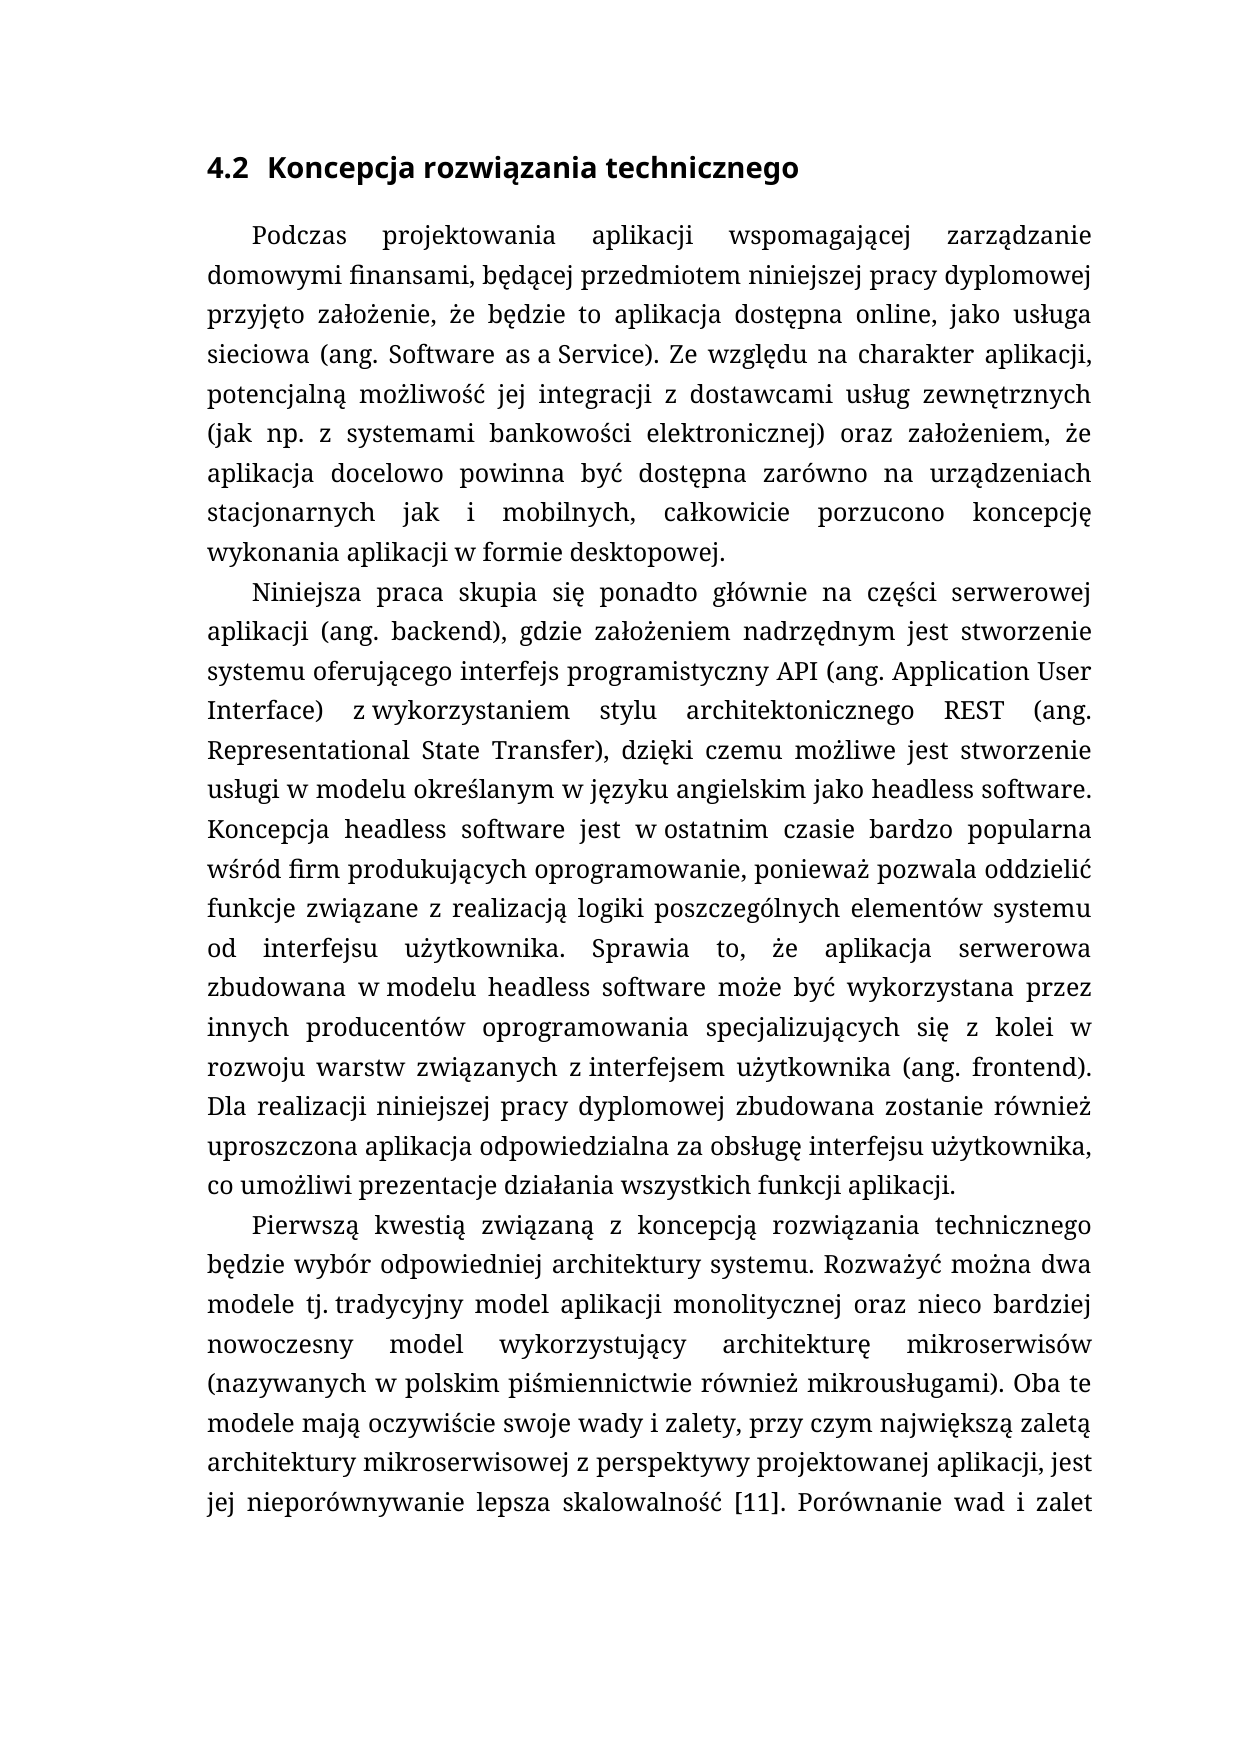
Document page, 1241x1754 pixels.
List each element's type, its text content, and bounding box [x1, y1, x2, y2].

subtitle Koncepcja rozwiązania technicznego [207, 148, 1092, 187]
text Podczas projektowania aplikacji wspomagającej zarządzanie domowymi finansami, będącej przedmiotem niniejszej pracy dyplomowej przyjęto założenie, że będzie to aplikacja dostępna online, jako usługa sieciowa (ang. Software as a Service). Ze względu na charakter aplikacji, potencjalną możliwość jej integracji z dostawcami usług zewnętrznych (jak np. z systemami bankowości elektronicznej) oraz założeniem, że aplikacja docelowo powinna być dostępna zarówno na urządzeniach stacjonarnych jak i mobilnych, całkowicie porzucono koncepcję wykonania aplikacji w formie desktopowej. [207, 212, 1092, 569]
text Niniejsza praca skupia się ponadto głównie na części serwerowej aplikacji (ang. backend), gdzie założeniem nadrzędnym jest stworzenie systemu oferującego interfejs programistyczny API (ang. Application User Interface) z wykorzystaniem stylu architektonicznego REST (ang. Representational State Transfer), dzięki czemu możliwe jest stworzenie usługi w modelu określanym w języku angielskim jako headless software. Koncepcja headless software jest w ostatnim czasie bardzo popularna wśród firm produkujących oprogramowanie, ponieważ pozwala oddzielić funkcje związane z realizacją logiki poszczególnych elementów systemu od interfejsu użytkownika. Sprawia to, że aplikacja serwerowa zbudowana w modelu headless software może być wykorzystana przez innych producentów oprogramowania specjalizujących się z kolei w rozwoju warstw związanych z interfejsem użytkownika (ang. frontend). Dla realizacji niniejszej pracy dyplomowej zbudowana zostanie również uproszczona aplikacja odpowiedzialna za obsługę interfejsu użytkownika, co umożliwi prezentacje działania wszystkich funkcji aplikacji. [207, 569, 1092, 1202]
